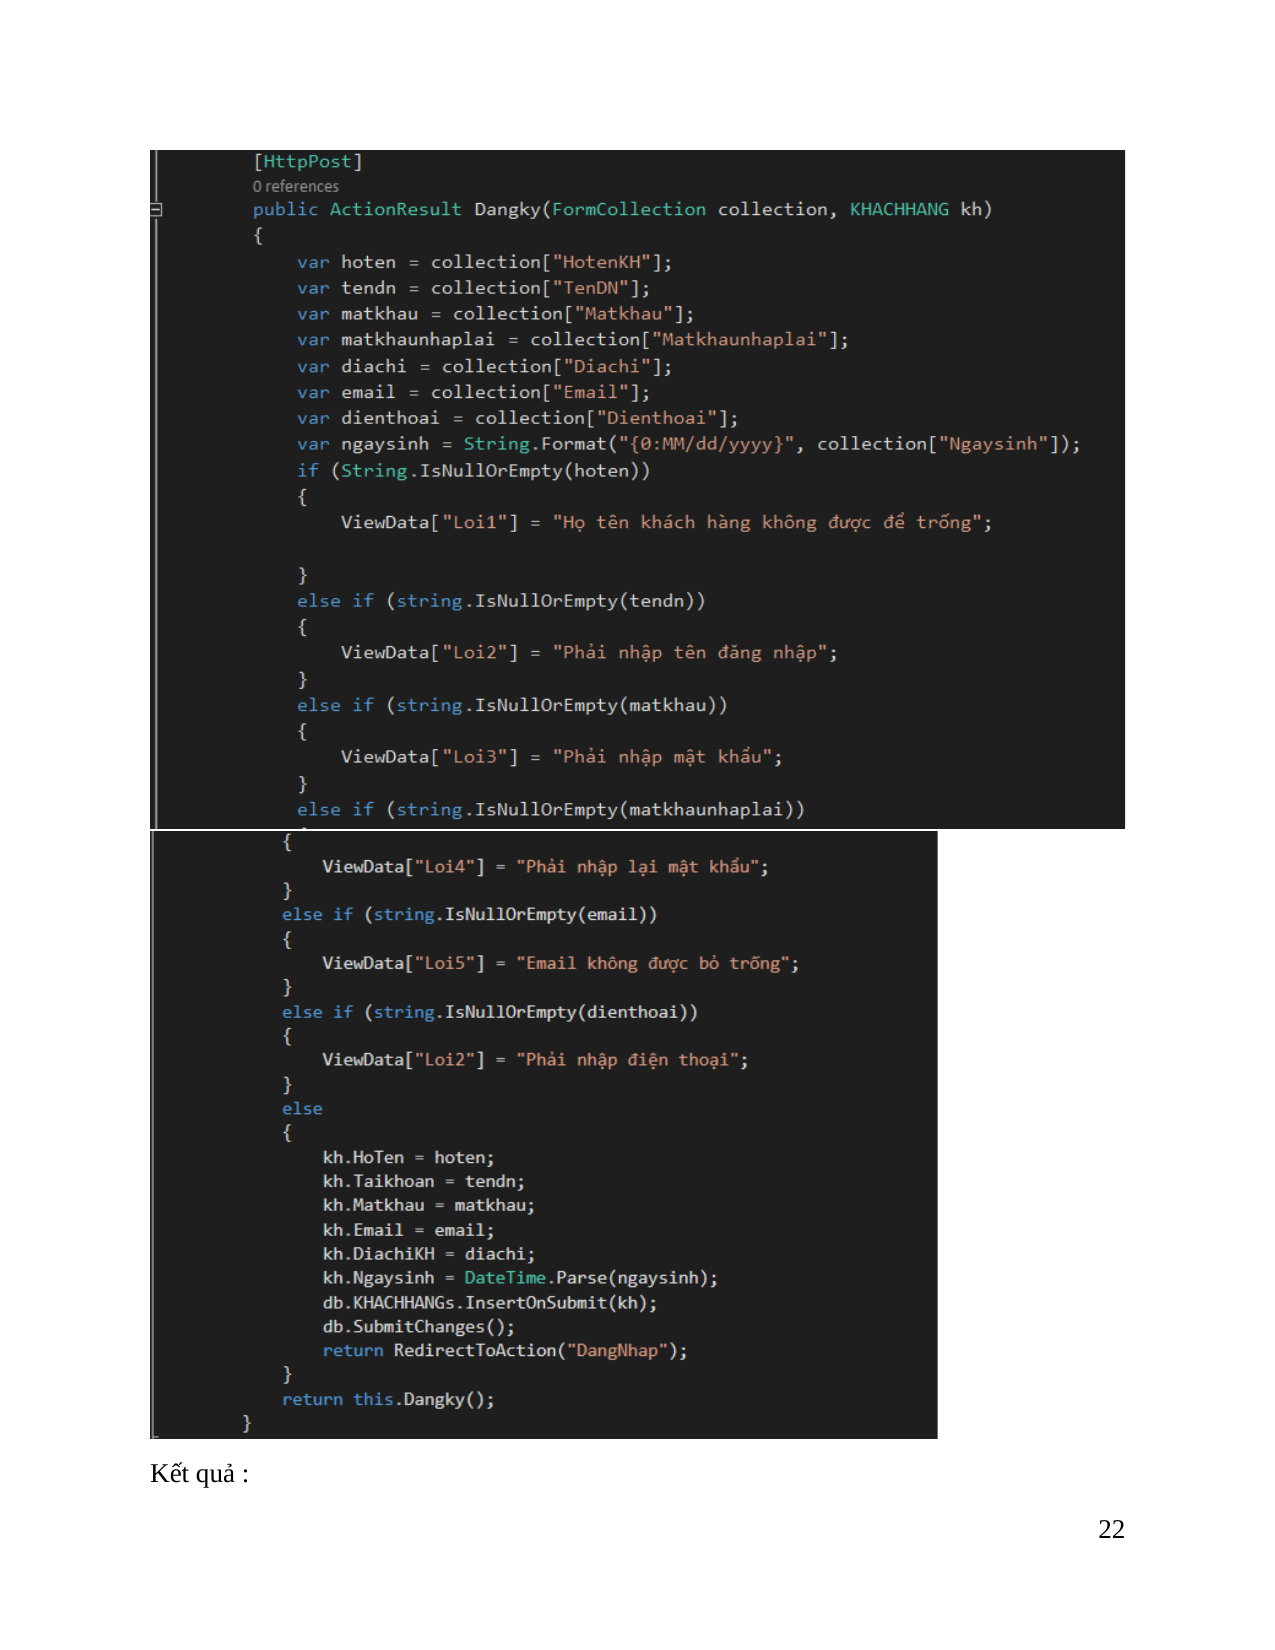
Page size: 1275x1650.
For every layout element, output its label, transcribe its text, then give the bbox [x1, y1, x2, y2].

picture [150, 150, 1125, 829]
text Kết quả : [150, 1458, 1125, 1489]
picture [150, 831, 938, 1439]
